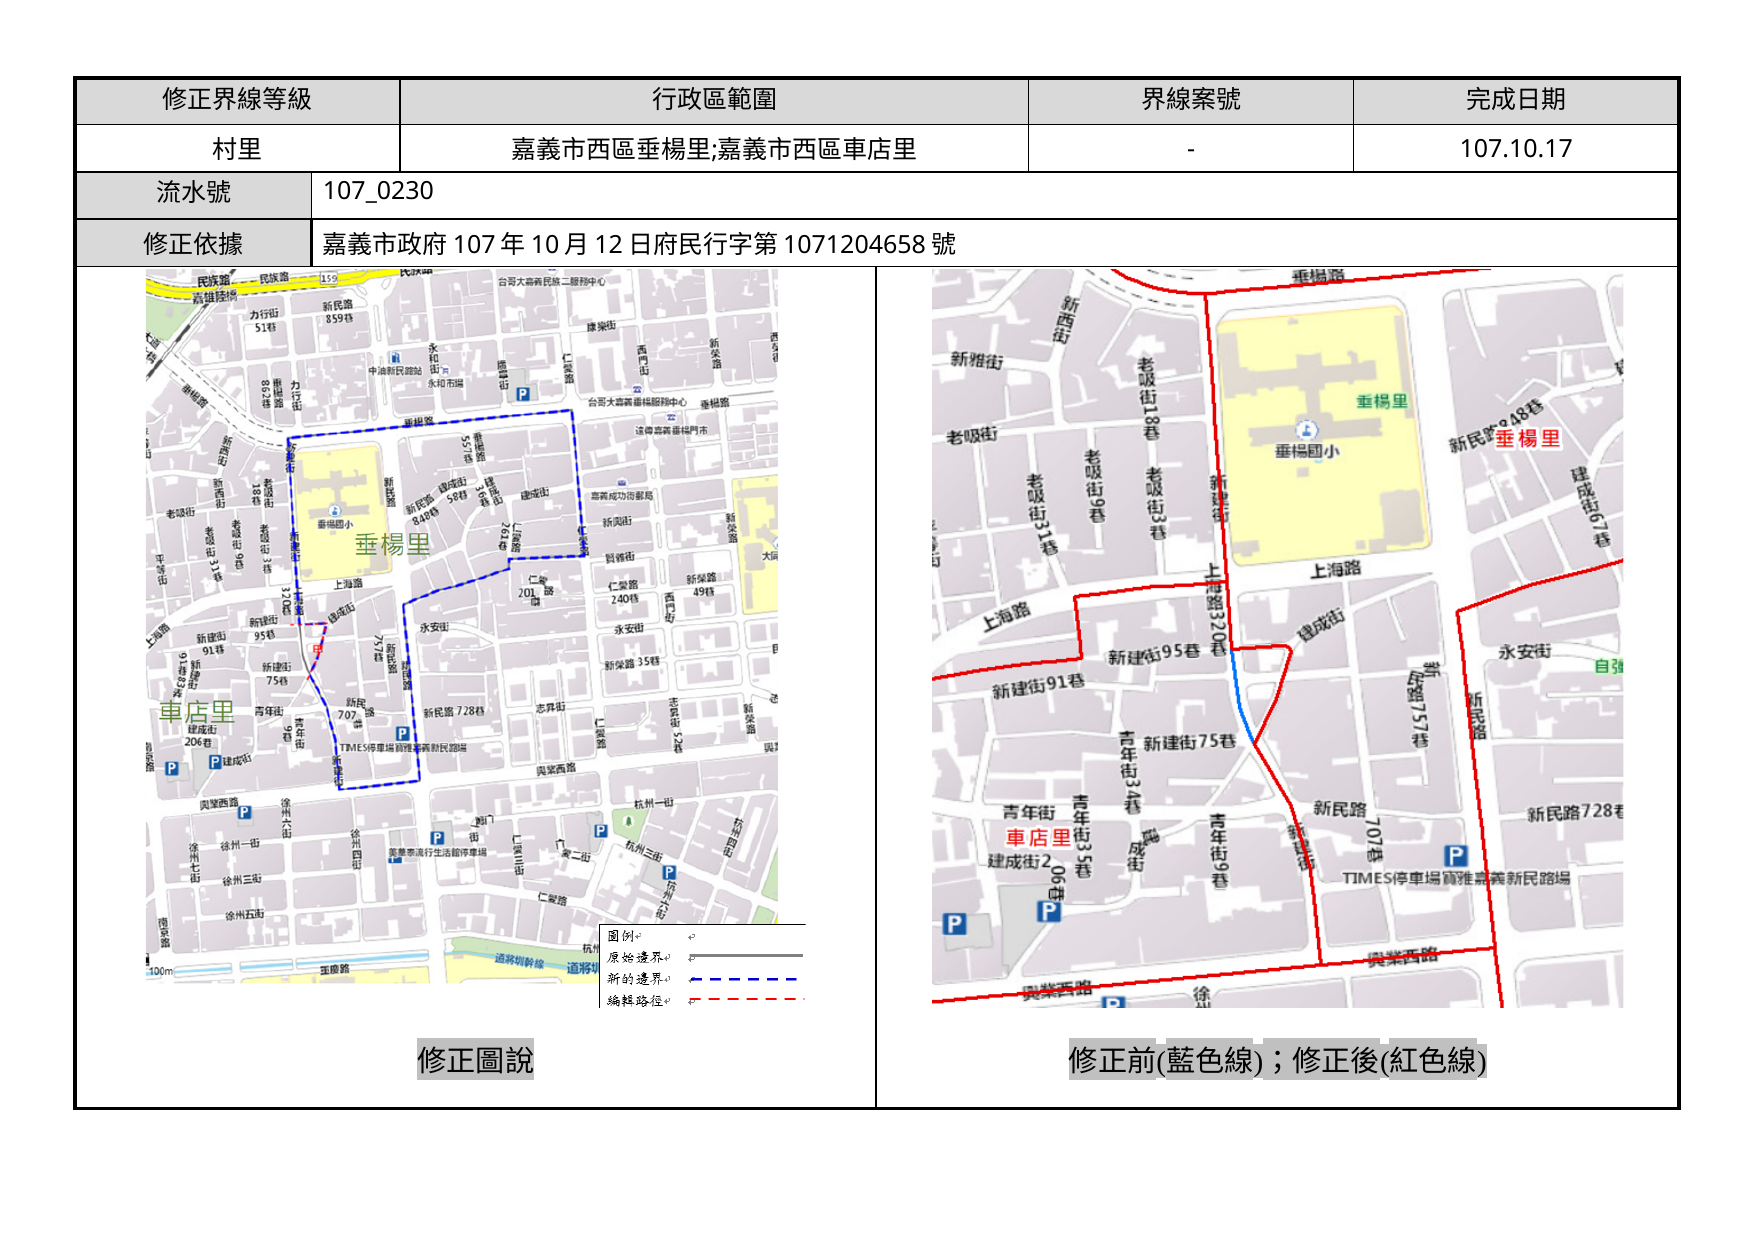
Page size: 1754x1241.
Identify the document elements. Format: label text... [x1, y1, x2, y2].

table_header 行政區範圍 [401, 80, 1028, 124]
picture [932, 269, 1624, 1008]
table_cell 嘉義市西區垂楊里;嘉義市西區車店里 [401, 125, 1028, 171]
table_cell 修正前(藍色線)；修正後(紅色線) [877, 1011, 1677, 1107]
table_header 界線案號 [1029, 80, 1353, 124]
table_cell - [1029, 125, 1353, 171]
table_cell 嘉義市政府107年10月12日府民行字第1071204658號 [313, 220, 1677, 266]
table_header 修正界線等級 [77, 80, 399, 124]
table_cell 107.10.17 [1354, 125, 1677, 171]
table_cell 107_0230 [312, 173, 1677, 218]
table_header 完成日期 [1354, 80, 1677, 124]
table_cell 修正圖說 [77, 1011, 875, 1107]
table_cell [877, 267, 1677, 1009]
table_cell 修正依據 [77, 220, 310, 266]
table_cell 村里 [77, 125, 399, 171]
table_cell 流水號 [77, 173, 311, 218]
table_cell [77, 267, 875, 1009]
picture [145, 269, 806, 1008]
